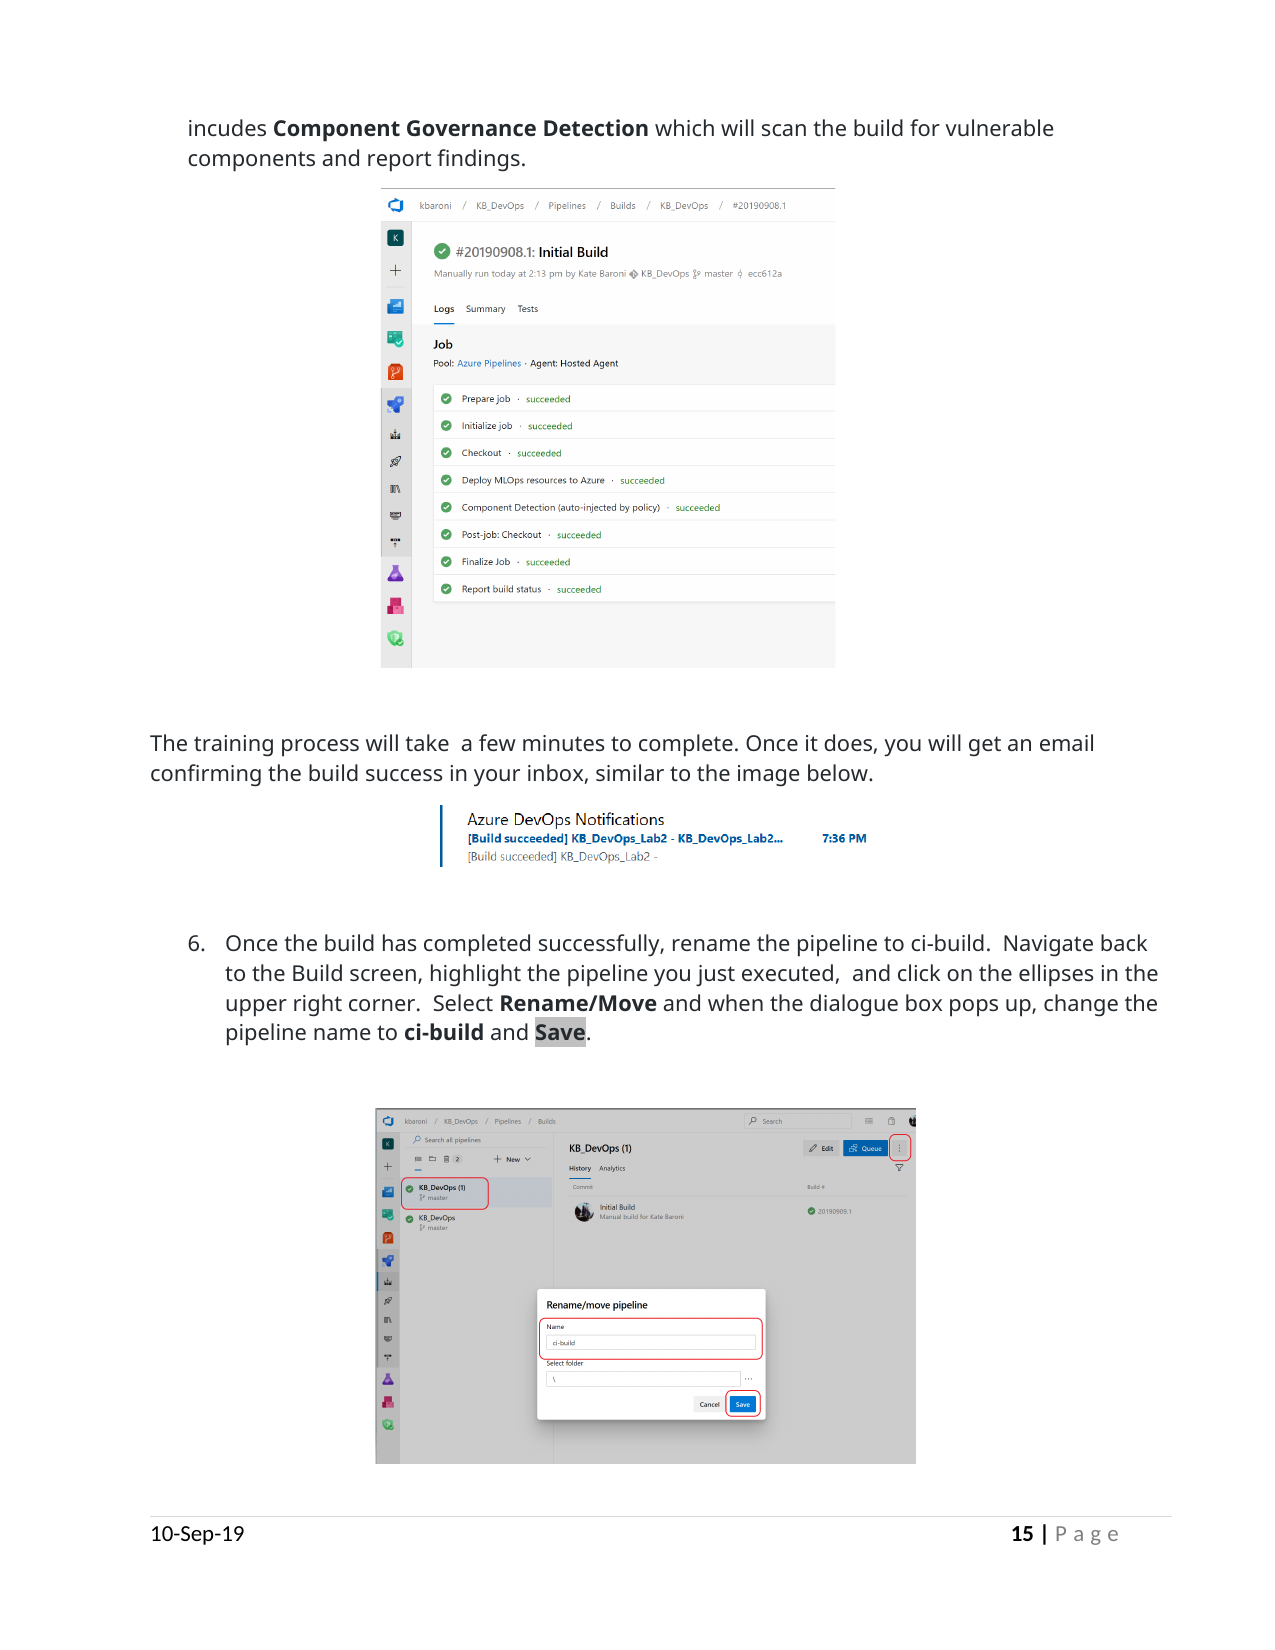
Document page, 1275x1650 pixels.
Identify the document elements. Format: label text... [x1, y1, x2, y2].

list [150, 113, 1172, 173]
text The training process will take a few minutes to complete. Once it does, you will get an email confirming the build success in your inbox, similar to the image below. [150, 728, 1172, 788]
list Once the build has completed successfully, rename the pipeline to ci-build. Navigate back to the Build screen, highlight the pipeline you just executed, and click on the ellipses in the upper right corner. Select Rename/Move and when the dialogue box pops up, change the pipeline name to ci-build and Save. [187, 928, 1172, 1047]
picture [440, 803, 882, 867]
picture [380, 188, 836, 668]
picture [375, 1108, 916, 1464]
